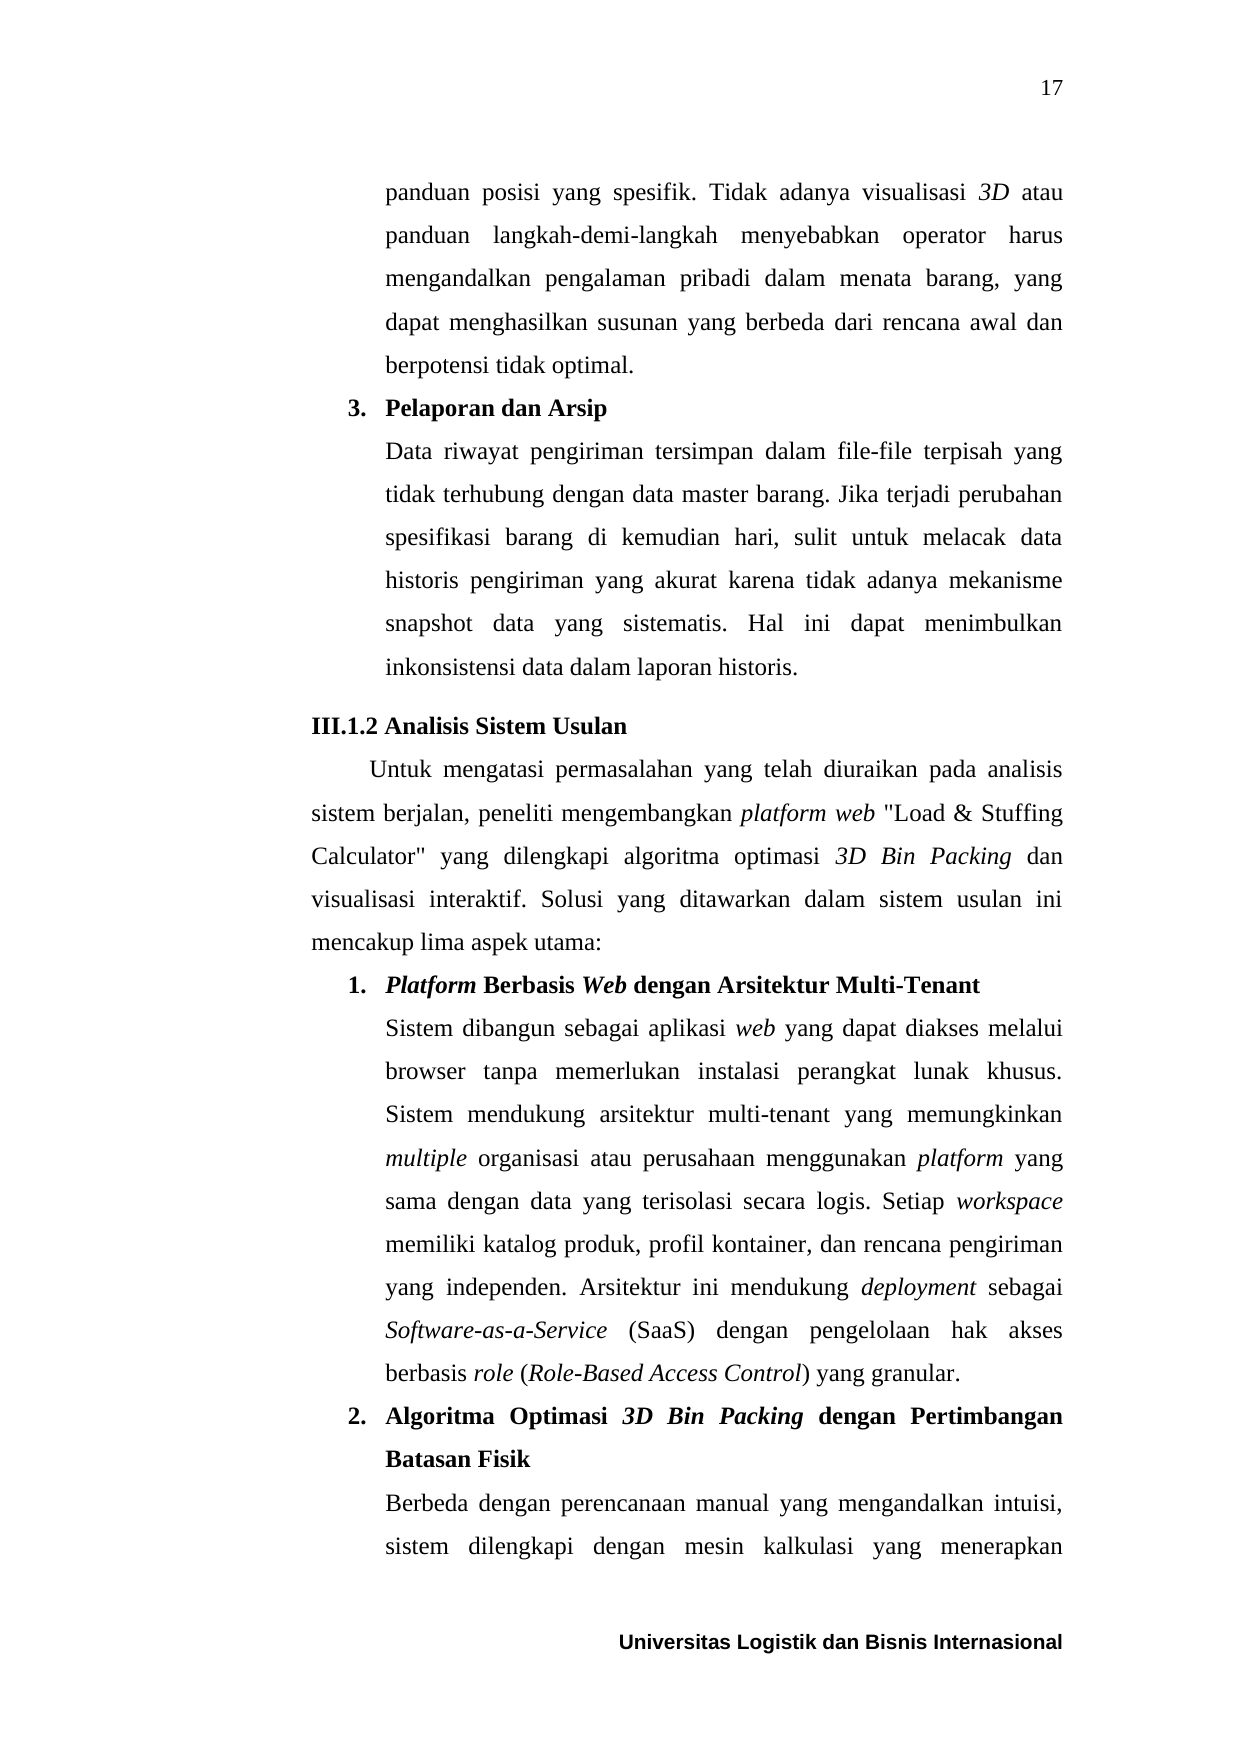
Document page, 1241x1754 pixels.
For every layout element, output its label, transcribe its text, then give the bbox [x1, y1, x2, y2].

list Pelaporan dan Arsip [348, 393, 1063, 422]
list Algoritma Optimasi 3D Bin Packing dengan Pertimbangan Batasan Fisik [348, 1401, 1063, 1473]
list Platform Berbasis Web dengan Arsitektur Multi-Tenant [348, 970, 1063, 999]
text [385, 1488, 1063, 1559]
text Data riwayat pengiriman tersimpan dalam file-file terpisah yang tidak terhubung dengan data master barang. Jika terjadi perubahan spesifikasi barang di kemudian hari, sulit untuk melacak data historis pengiriman yang akurat karena tidak adanya mekanisme snapshot data yang sistematis. Hal ini dapat menimbulkan inkonsistensi data dalam laporan historis. [385, 436, 1063, 680]
text Sistem dibangun sebagai aplikasi web yang dapat diakses melalui browser tanpa memerlukan instalasi perangkat lunak khusus. Sistem mendukung arsitektur multi-tenant yang memungkinkan multiple organisasi atau perusahaan menggunakan platform yang sama dengan data yang terisolasi secara logis. Setiap workspace memiliki katalog produk, profil kontainer, dan rencana pengiriman yang independen. Arsitektur ini mendukung deployment sebagai Software-as-a-Service (SaaS) dengan pengelolaan hak akses berbasis role (Role-Based Access Control) yang granular. [385, 1013, 1063, 1387]
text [385, 177, 1063, 378]
text Untuk mengatasi permasalahan yang telah diuraikan pada analisis sistem berjalan, peneliti mengembangkan platform web "Load & Stuffing Calculator" yang dilengkapi algoritma optimasi 3D Bin Packing dan visualisasi interaktif. Solusi yang ditawarkan dalam sistem usulan ini mencakup lima aspek utama: [311, 754, 1063, 956]
subtitle Analisis Sistem Usulan [311, 711, 1063, 740]
